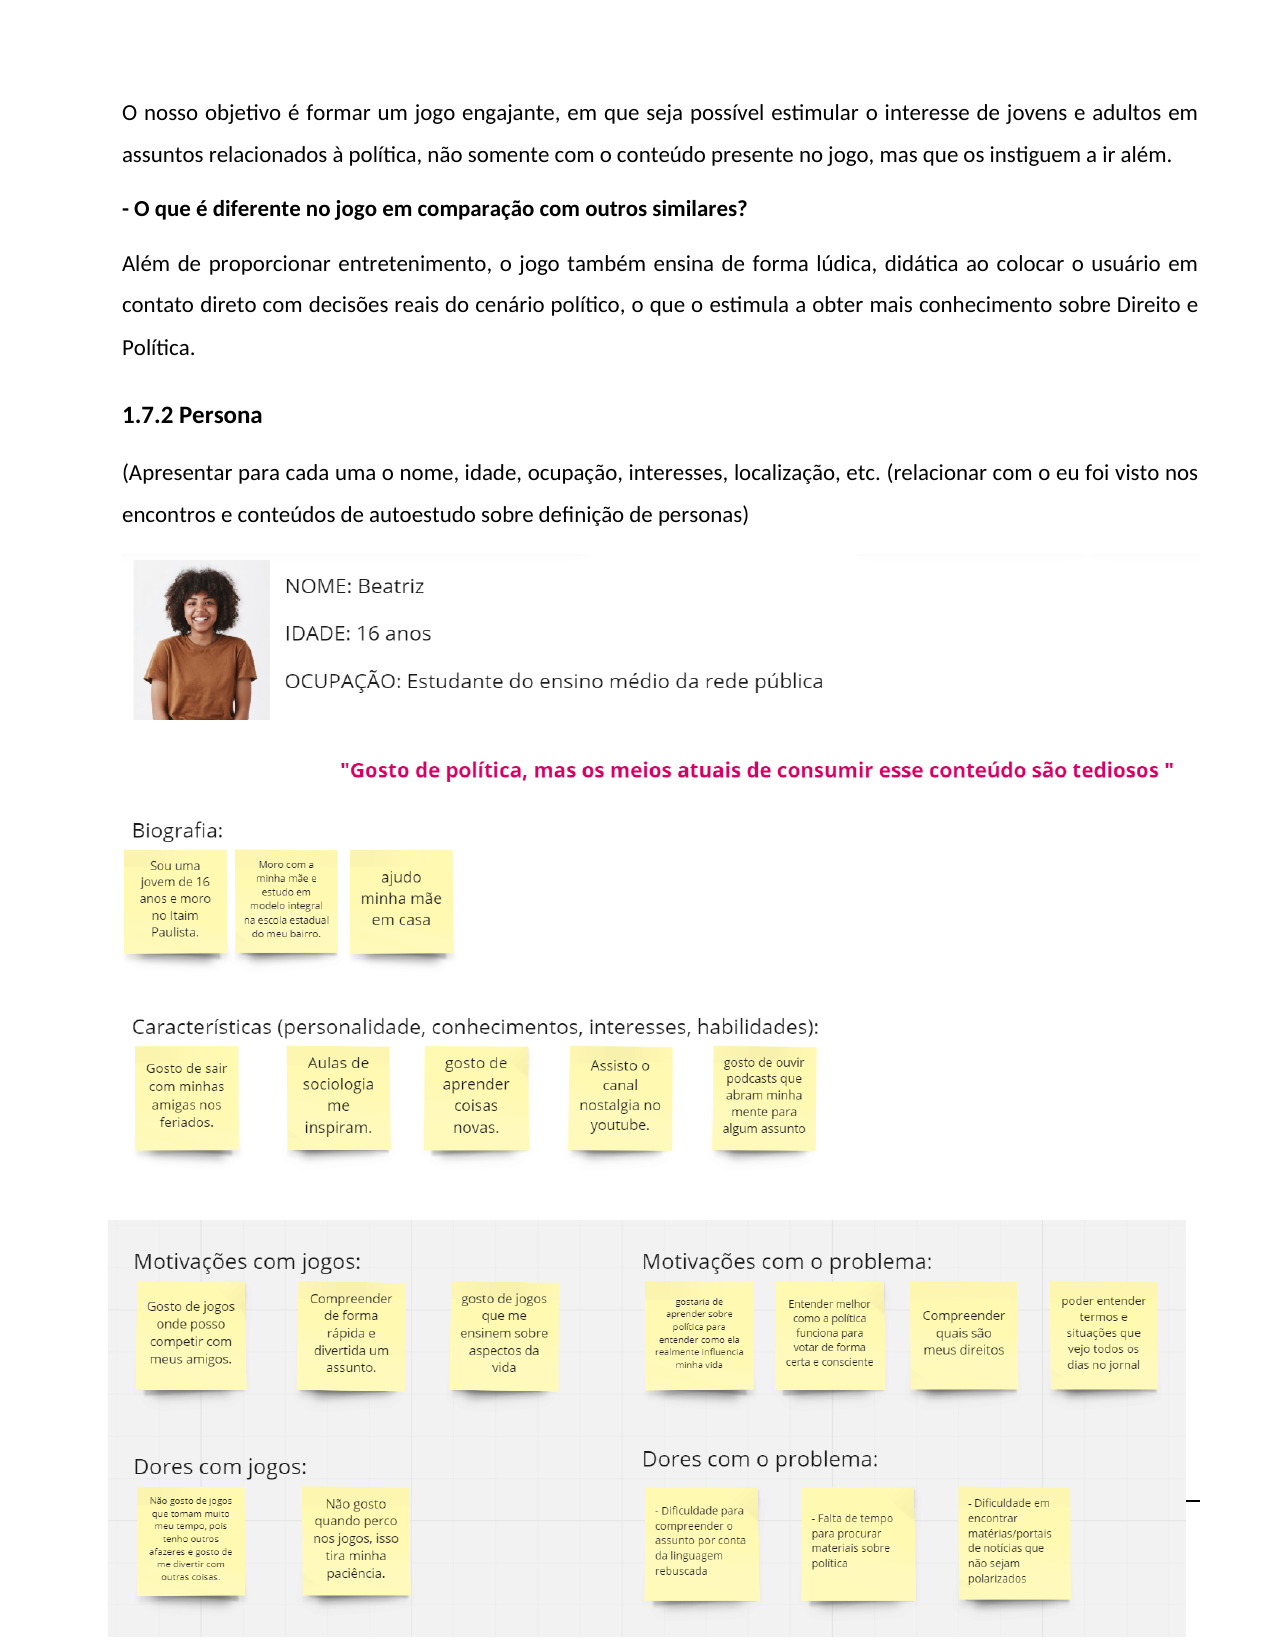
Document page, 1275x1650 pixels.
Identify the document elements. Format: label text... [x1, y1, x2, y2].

text O nosso objetivo é formar um jogo engajante, em que seja possível estimular o interesse de jovens e adultos em assuntos relacionados à política, não somente com o conteúdo presente no jogo, mas que os instiguem a ir além. [122, 98, 1200, 168]
text - O que é diferente no jogo em comparação com outros similares? [122, 194, 1200, 222]
text (Apresentar para cada uma o nome, idade, ocupação, interesses, localização, etc. (relacionar com o eu foi visto nos encontros e conteúdos de autoestudo sobre definição de personas) [122, 458, 1200, 528]
text Além de proporcionar entretenimento, o jogo também ensina de forma lúdica, didática ao colocar o usuário em contato direto com decisões reais do cenário político, o que o estimula a obter mais conhecimento sobre Direito e Política. [122, 249, 1200, 361]
picture [107, 1220, 1186, 1637]
text 1.7.2 Persona [122, 399, 1200, 430]
picture [121, 554, 1200, 1176]
